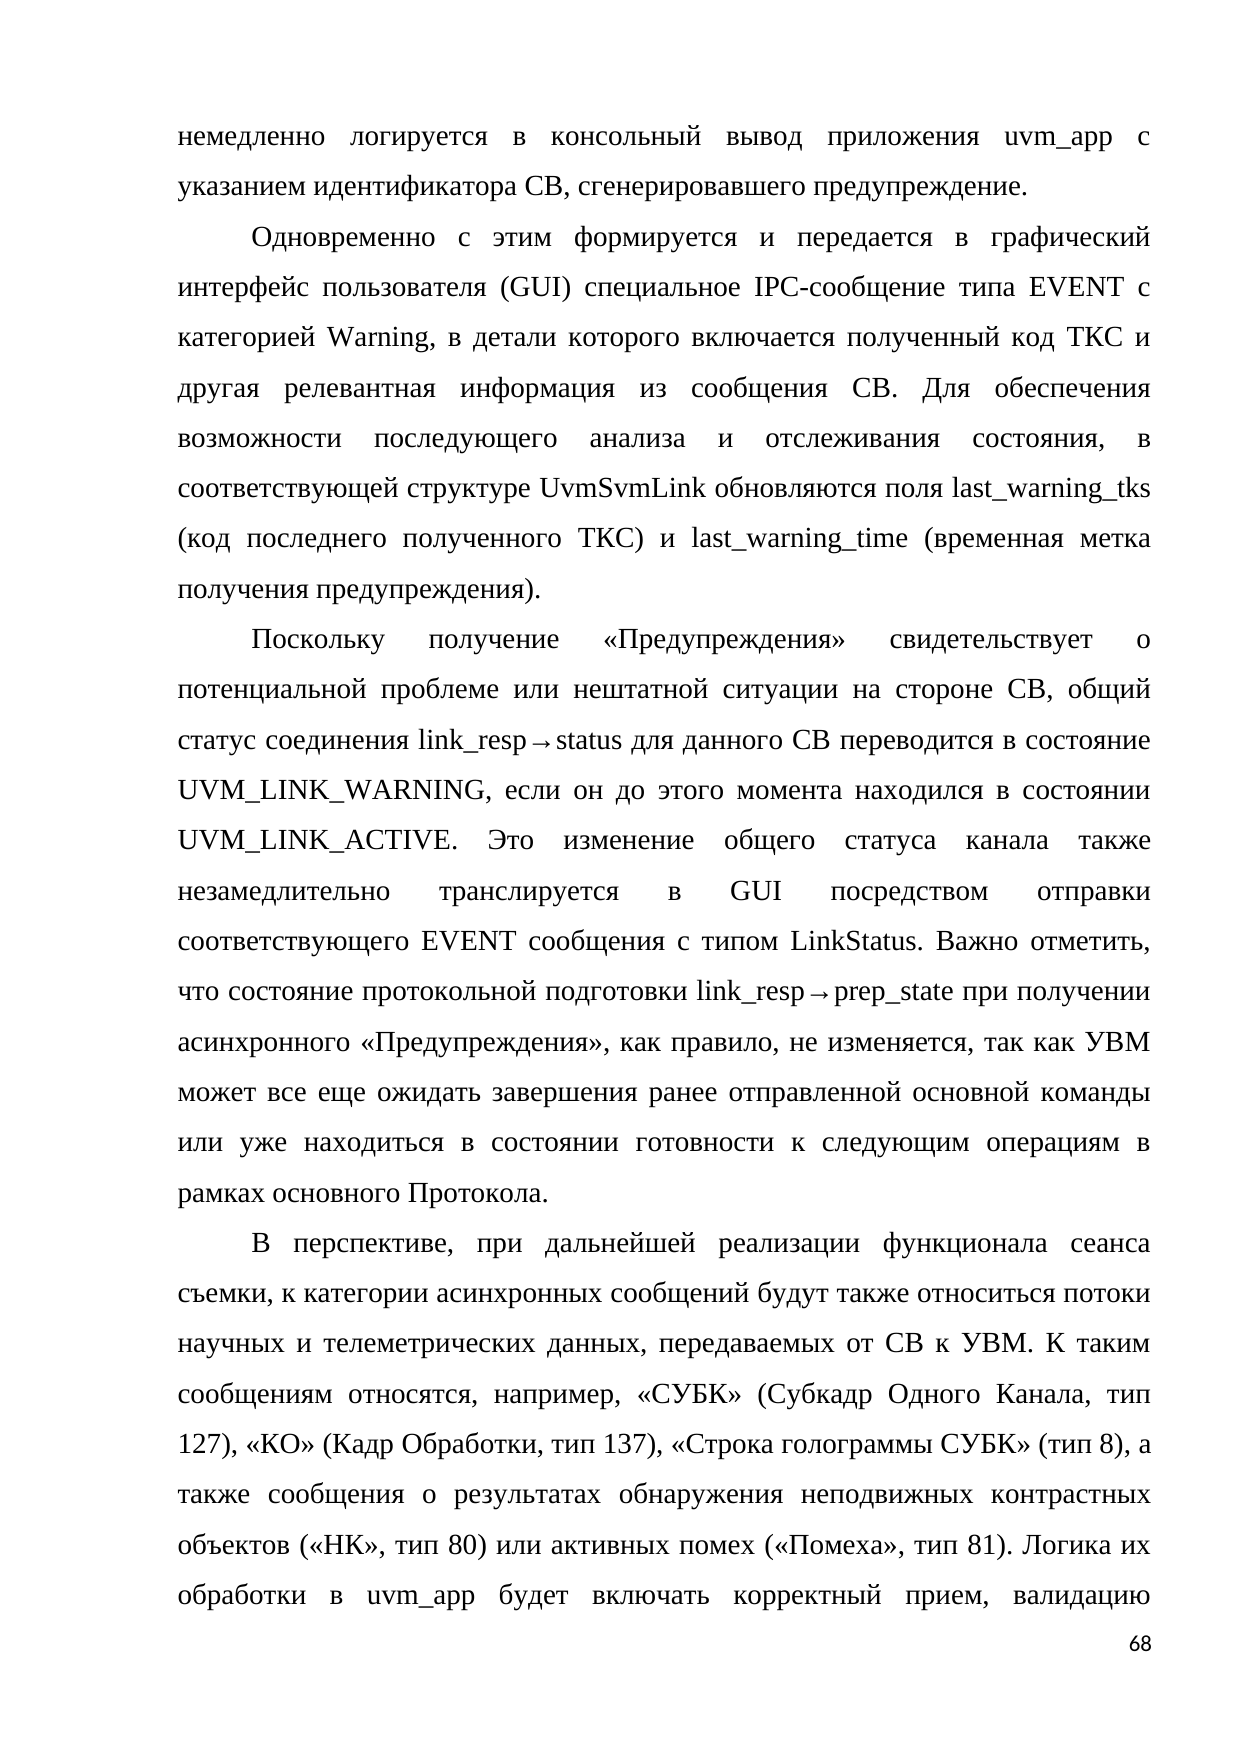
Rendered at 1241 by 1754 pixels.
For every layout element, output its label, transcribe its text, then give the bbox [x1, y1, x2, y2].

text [177, 1225, 1152, 1611]
text Поскольку получение «Предупреждения» свидетельствует о потенциальной проблеме или нештатной ситуации на стороне СВ, общий статус соединения link_resp→status для данного СВ переводится в состояние UVM_LINK_WARNING, если он до этого момента находился в состоянии UVM_LINK_ACTIVE. Это изменение общего статуса канала также незамедлительно транслируется в GUI посредством отправки соответствующего EVENT сообщения с типом LinkStatus. Важно отметить, что состояние протокольной подготовки link_resp→prep_state при получении асинхронного «Предупреждения», как правило, не изменяется, так как УВМ может все еще ожидать завершения ранее отправленной основной команды или уже находиться в состоянии готовности к следующим операциям в рамках основного Протокола. [177, 621, 1152, 1208]
text Одновременно с этим формируется и передается в графический интерфейс пользователя (GUI) специальное IPC-сообщение типа EVENT с категорией Warning, в детали которого включается полученный код ТКС и другая релевантная информация из сообщения СВ. Для обеспечения возможности последующего анализа и отслеживания состояния, в соответствующей структуре UvmSvmLink обновляются поля last_warning_tks (код последнего полученного ТКС) и last_warning_time (временная метка получения предупреждения). [177, 219, 1152, 604]
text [177, 118, 1152, 202]
